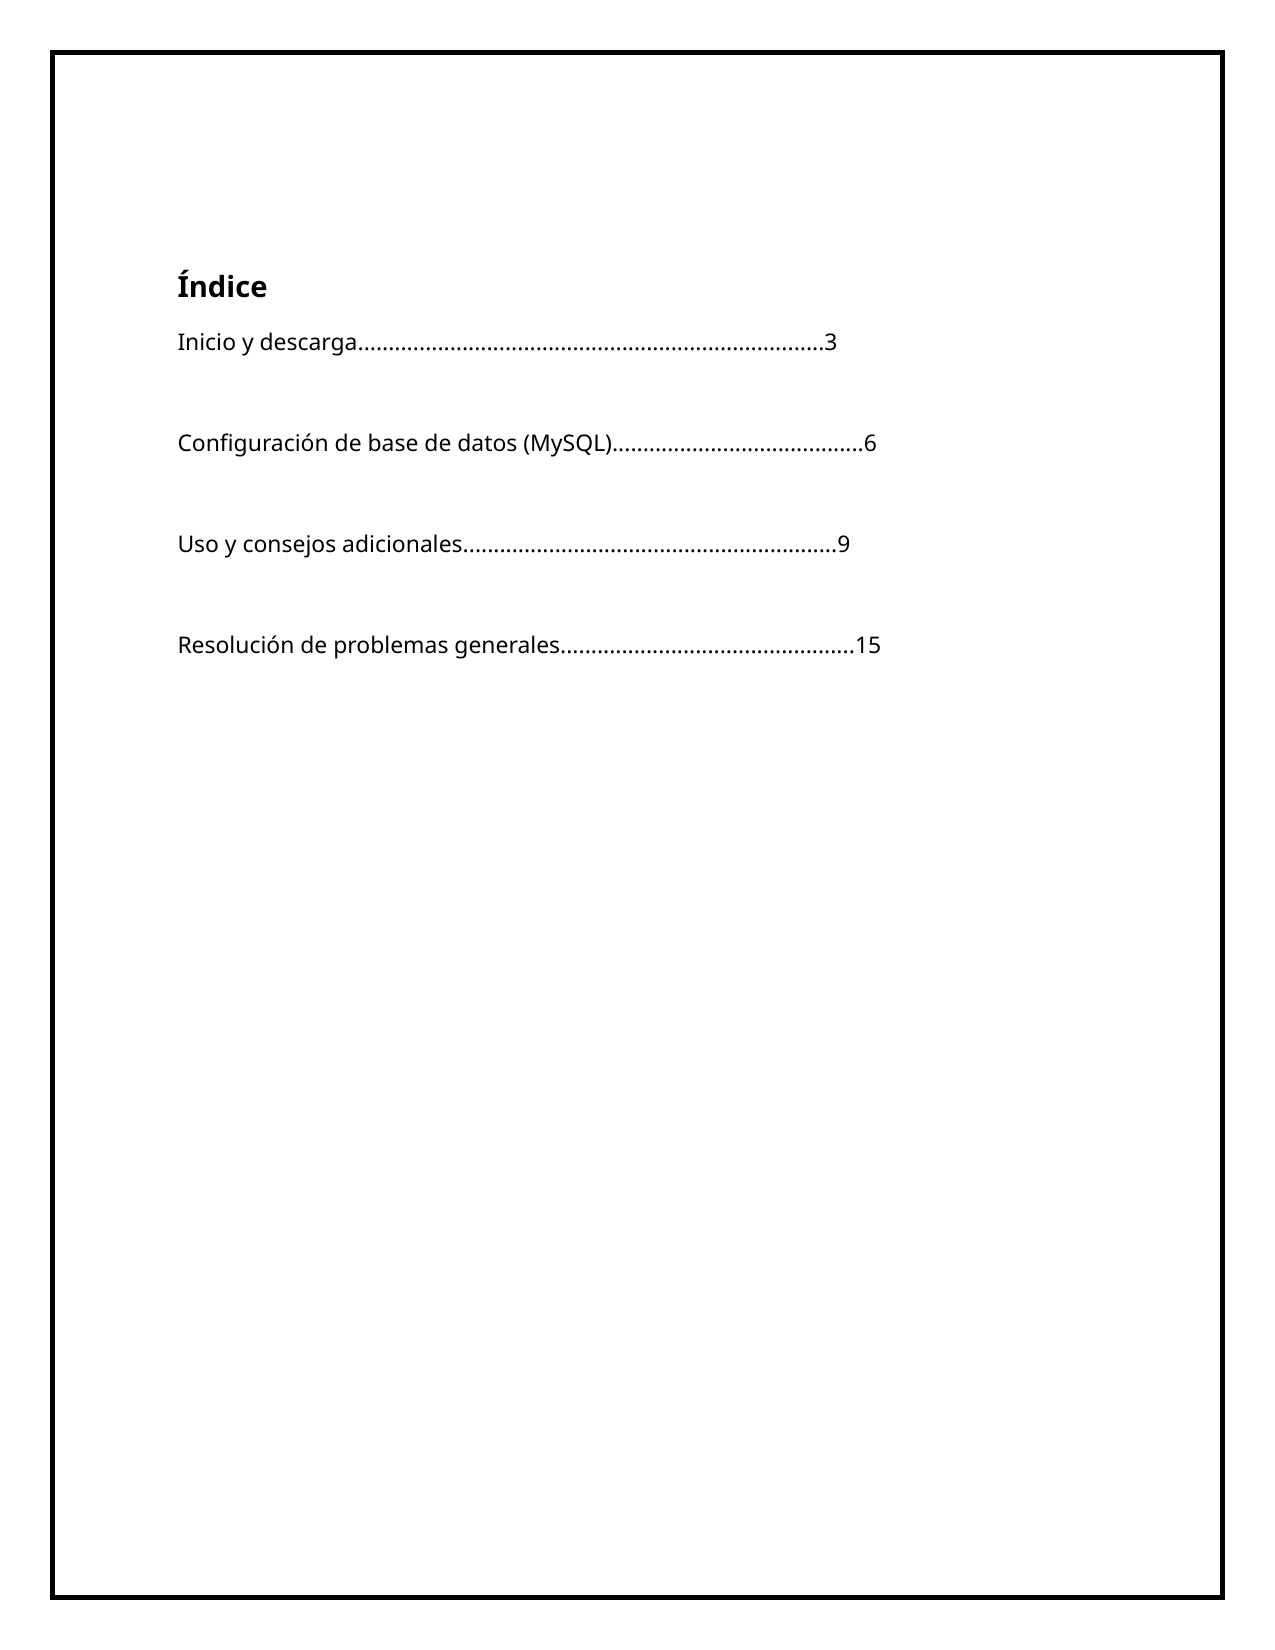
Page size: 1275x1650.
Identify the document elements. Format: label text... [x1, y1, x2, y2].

text Resolución de problemas generales................................................15 [177, 628, 1098, 660]
text Uso y consejos adicionales.............................................................9 [177, 528, 1098, 559]
text Configuración de base de datos (MySQL).........................................6 [177, 427, 1098, 458]
text Índice [177, 267, 1098, 306]
text Inicio y descarga............................................................................3 [177, 326, 1098, 357]
